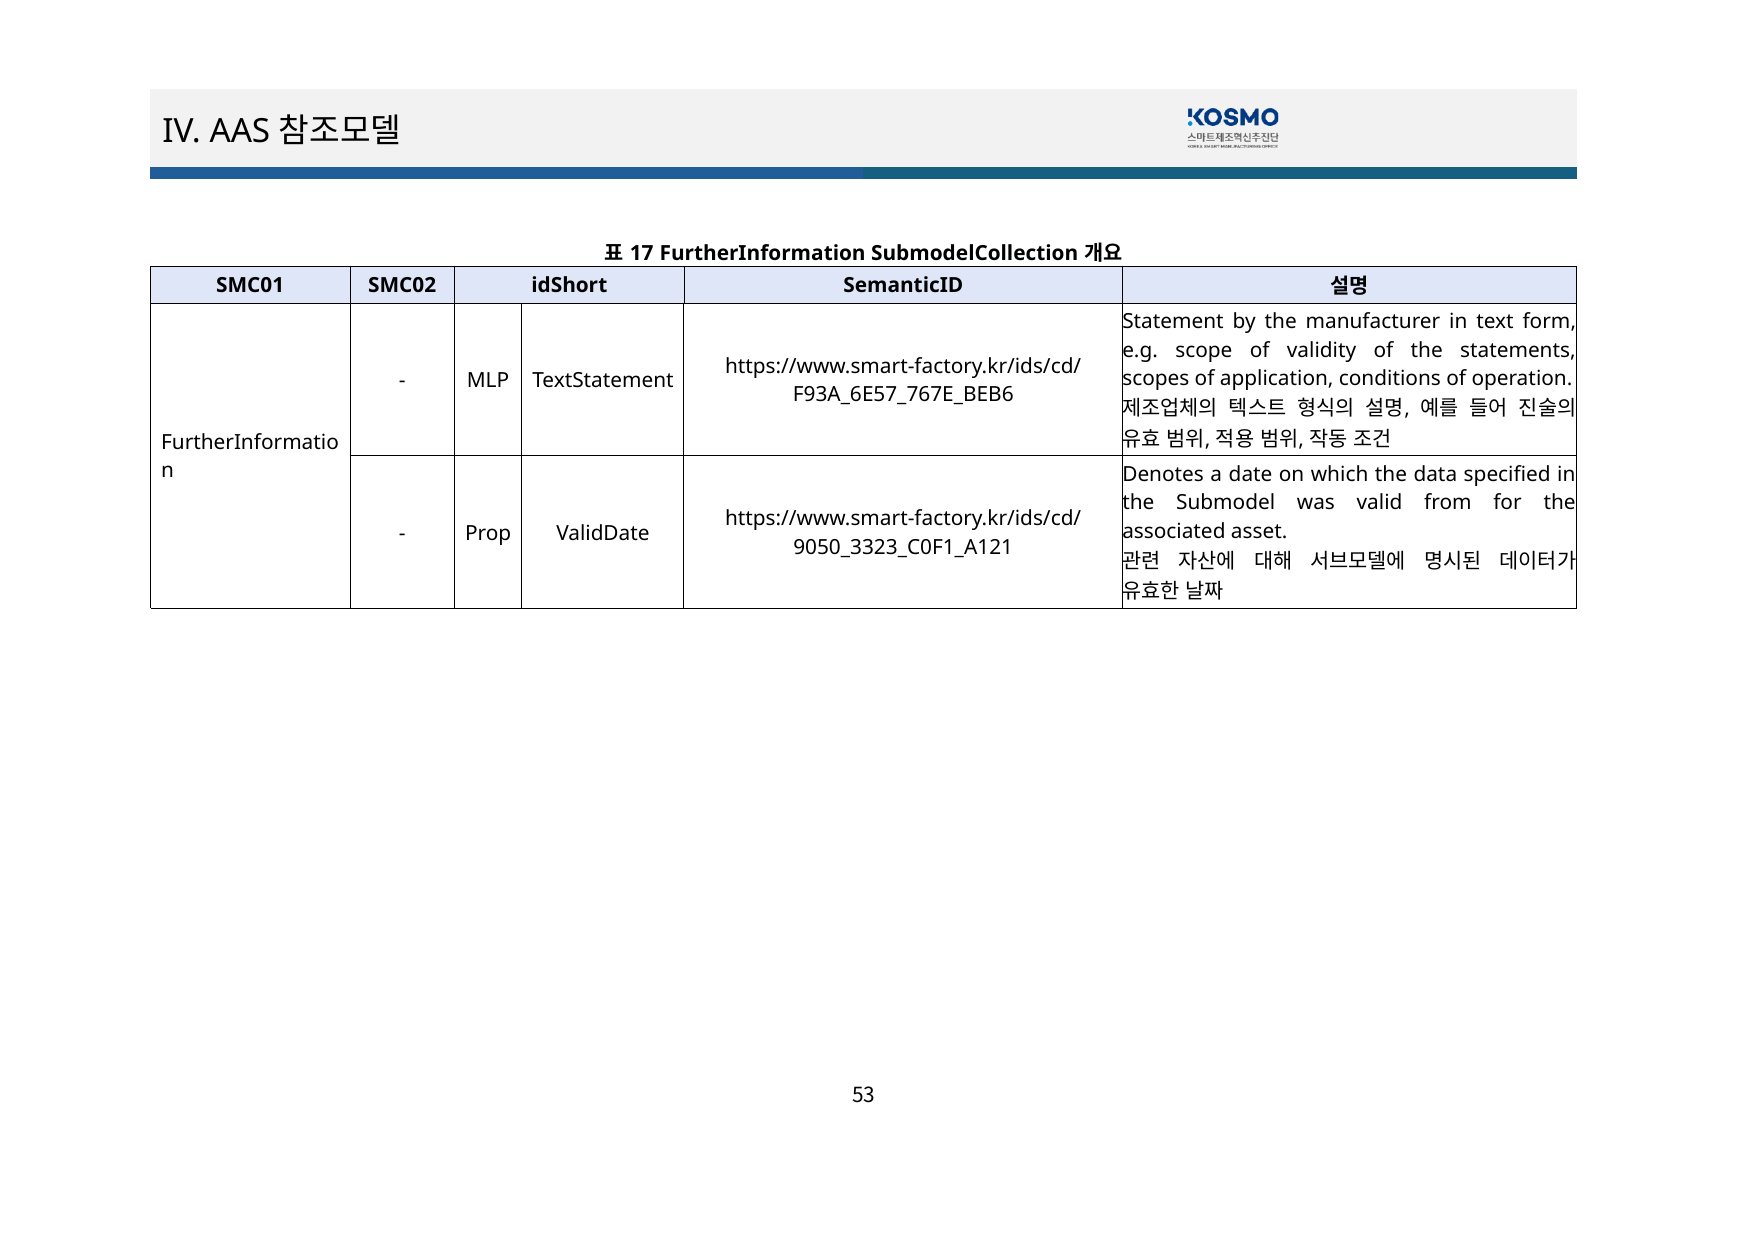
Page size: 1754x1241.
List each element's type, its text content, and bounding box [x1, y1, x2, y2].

table_cell MLP [455, 304, 521, 455]
table_cell - [351, 304, 454, 455]
table_cell - [351, 456, 454, 608]
table_cell Statement by the manufacturer in text form, e.g. scope of validity of the statements, scopes of application, conditions of operation. 제조업체의 텍스트 형식의 설명, 예를 들어 진술의 유효 범위, 적용 범위, 작동 조건 [1123, 304, 1576, 455]
table_header 설명 [1123, 267, 1576, 303]
picture [1187, 108, 1279, 148]
table_cell ValidDate [522, 456, 683, 608]
table_cell Denotes a date on which the data specified in the Submodel was valid from for the associated asset. 관련 자산에 대해 서브모델에 명시된 데이터가 유효한 날짜 [1123, 456, 1576, 608]
table_header SMC01 [151, 267, 350, 303]
table_header SMC02 [351, 267, 454, 303]
table_cell https://www.smart-factory.kr/ids/cd/F93A_6E57_767E_BEB6 [684, 304, 1122, 455]
table_cell Prop [455, 456, 521, 608]
table_cell FurtherInformation [151, 304, 350, 608]
table_cell https://www.smart-factory.kr/ids/cd/9050_3323_C0F1_A121 [684, 456, 1122, 608]
text 표 FurtherInformation SubmodelCollection 개요 [150, 236, 1577, 266]
table_header SemanticID [685, 267, 1122, 303]
table_header idShort [455, 267, 684, 303]
table_cell TextStatement [522, 304, 683, 455]
